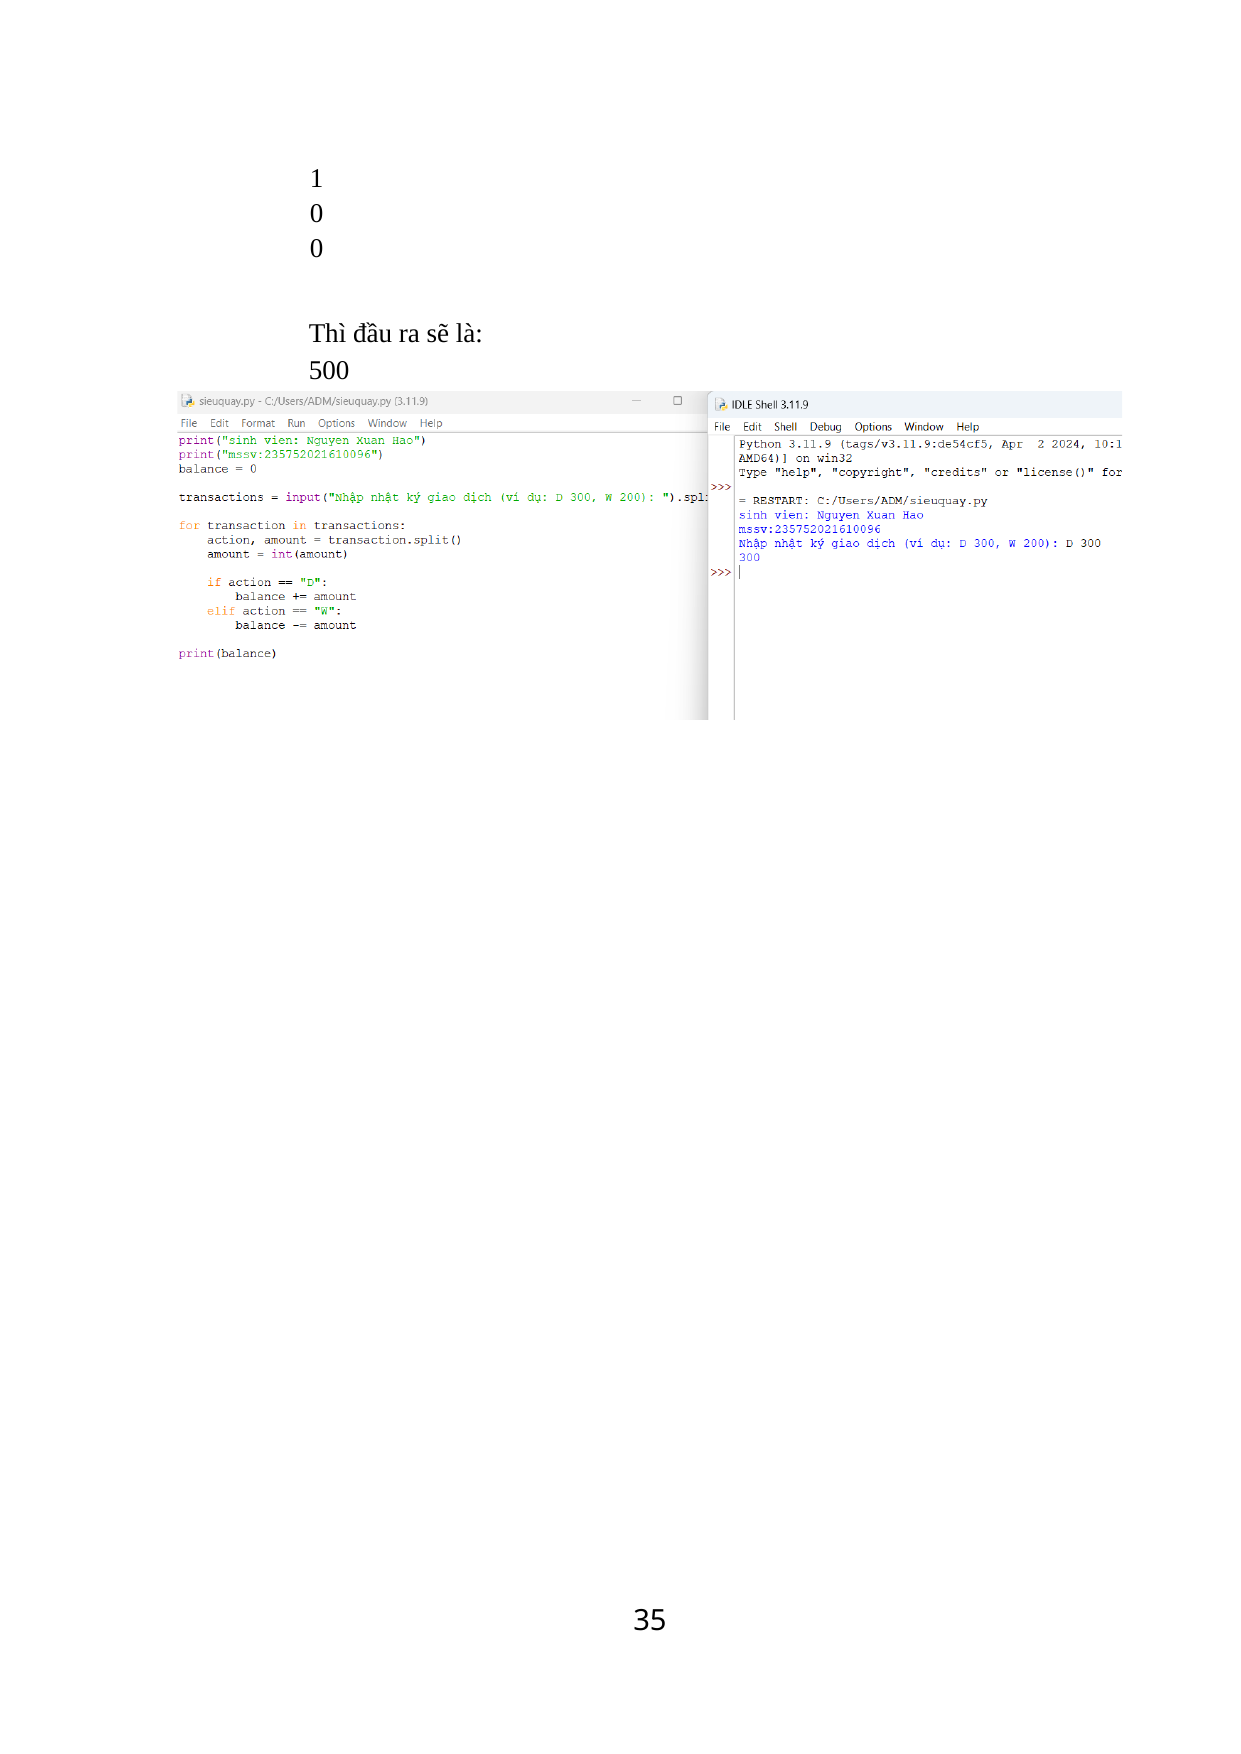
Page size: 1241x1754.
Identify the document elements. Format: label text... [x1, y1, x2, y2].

text 500 [308, 354, 1041, 386]
picture [177, 391, 1123, 720]
text Thì đầu ra sẽ là: [308, 318, 1041, 349]
